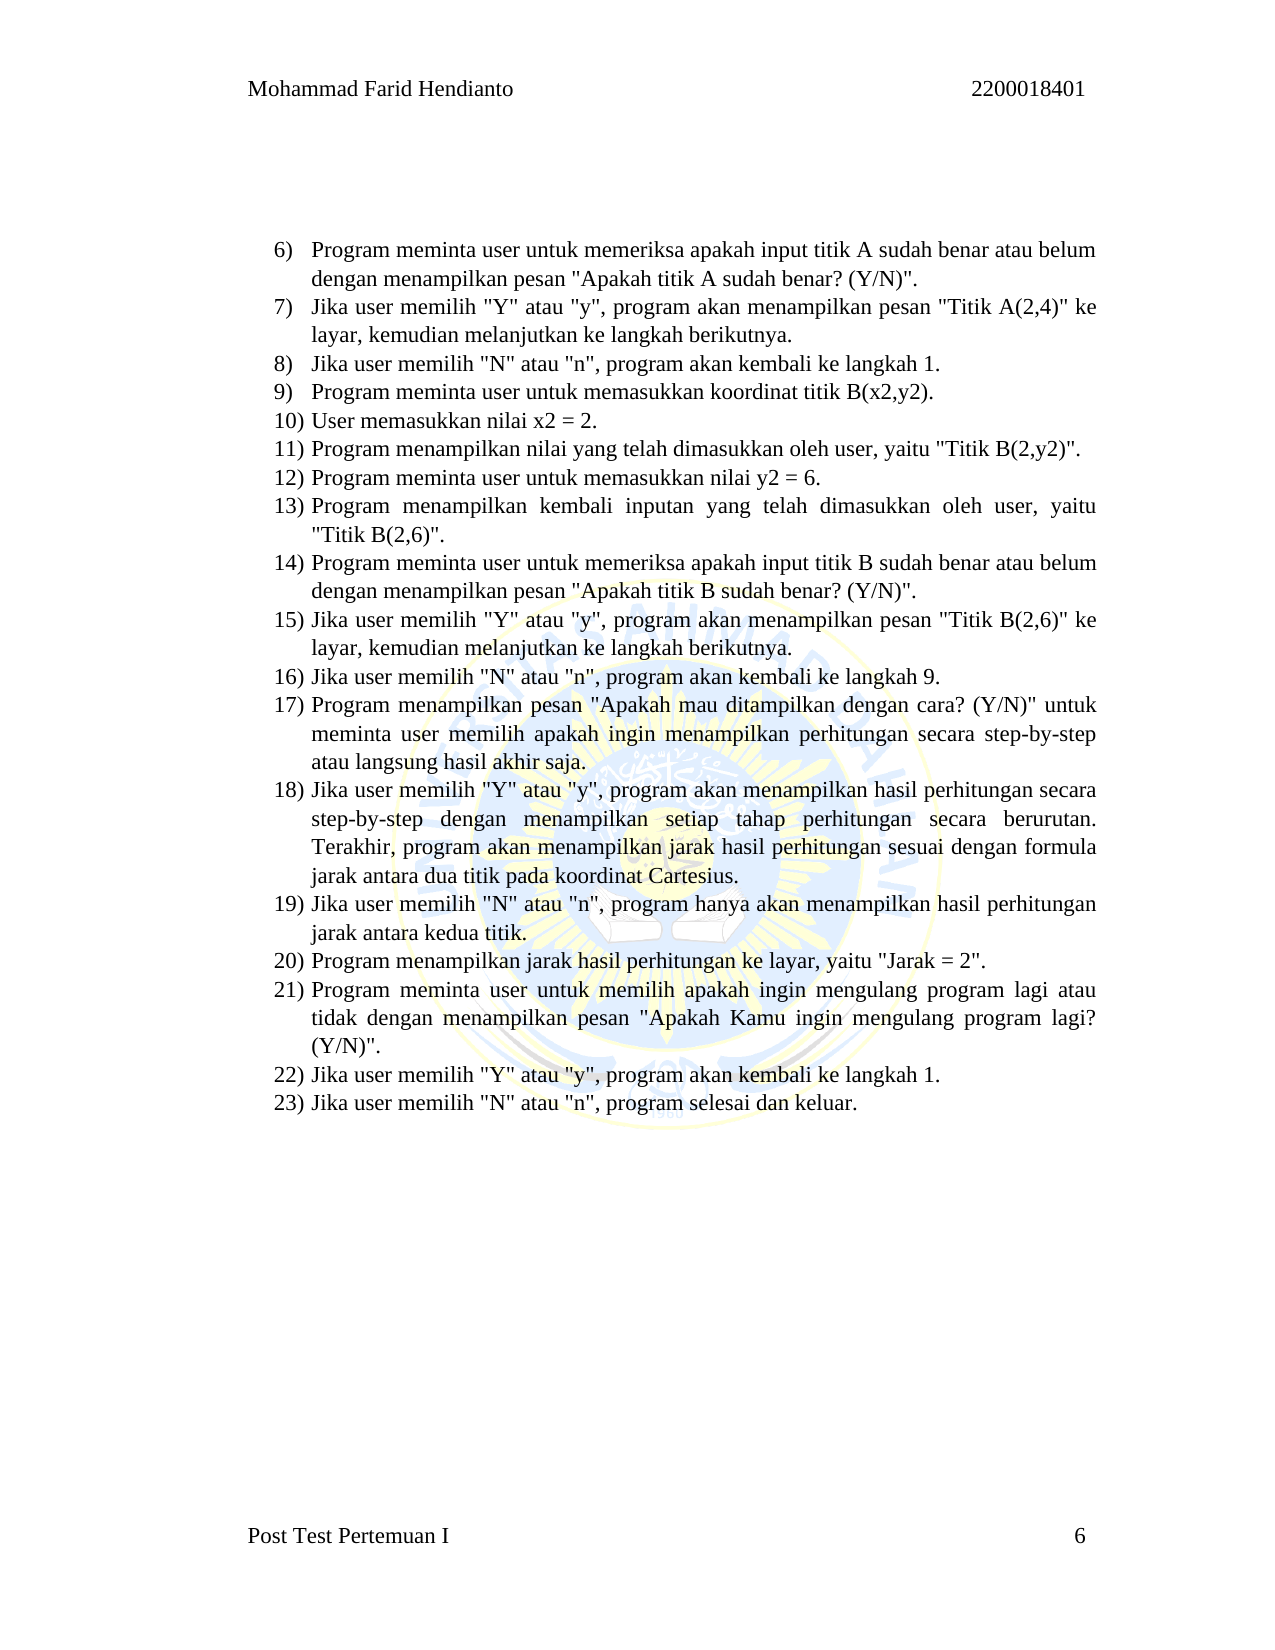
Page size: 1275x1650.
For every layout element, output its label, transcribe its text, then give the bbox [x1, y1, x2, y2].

list Program meminta user untuk memilih apakah ingin mengulang program lagi atau tidak dengan menampilkan pesan "Apakah Kamu ingin mengulang program lagi? (Y/N)". [274, 976, 1098, 1059]
list Program meminta user untuk memasukkan nilai y2 = 6. [274, 464, 1098, 490]
list Jika user memilih "N" atau "n", program akan kembali ke langkah 9. [274, 663, 1098, 689]
list Jika user memilih "N" atau "n", program selesai dan keluar. [274, 1089, 1098, 1116]
list Jika user memilih "Y" atau "y", program akan menampilkan pesan "Titik B(2,6)" ke layar, kemudian melanjutkan ke langkah berikutnya. [274, 606, 1098, 661]
list Program menampilkan kembali inputan yang telah dimasukkan oleh user, yaitu "Titik B(2,6)". [274, 492, 1098, 547]
list Program meminta user untuk memasukkan koordinat titik B(x2,y2). [274, 378, 1098, 405]
list Jika user memilih "Y" atau "y", program akan menampilkan pesan "Titik A(2,4)" ke layar, kemudian melanjutkan ke langkah berikutnya. [274, 293, 1098, 348]
list Program meminta user untuk memeriksa apakah input titik A sudah benar atau belum dengan menampilkan pesan "Apakah titik A sudah benar? (Y/N)". [274, 236, 1098, 291]
list User memasukkan nilai x2 = 2. [274, 407, 1098, 433]
list Jika user memilih "N" atau "n", program hanya akan menampilkan hasil perhitungan jarak antara kedua titik. [274, 890, 1098, 945]
list Program menampilkan jarak hasil perhitungan ke layar, yaitu "Jarak = 2". [274, 947, 1098, 973]
list Program meminta user untuk memeriksa apakah input titik B sudah benar atau belum dengan menampilkan pesan "Apakah titik B sudah benar? (Y/N)". [274, 549, 1098, 604]
list Jika user memilih "Y" atau "y", program akan menampilkan hasil perhitungan secara step-by-step dengan menampilkan setiap tahap perhitungan secara berurutan. Terakhir, program akan menampilkan jarak hasil perhitungan sesuai dengan formula jarak antara dua titik pada koordinat Cartesius. [274, 777, 1098, 888]
list Program menampilkan pesan "Apakah mau ditampilkan dengan cara? (Y/N)" untuk meminta user memilih apakah ingin menampilkan perhitungan secara step-by-step atau langsung hasil akhir saja. [274, 691, 1098, 774]
list Jika user memilih "N" atau "n", program akan kembali ke langkah 1. [274, 350, 1098, 376]
list Program menampilkan nilai yang telah dimasukkan oleh user, yaitu "Titik B(2,y2)". [274, 435, 1098, 462]
list Jika user memilih "Y" atau "y", program akan kembali ke langkah 1. [274, 1061, 1098, 1087]
